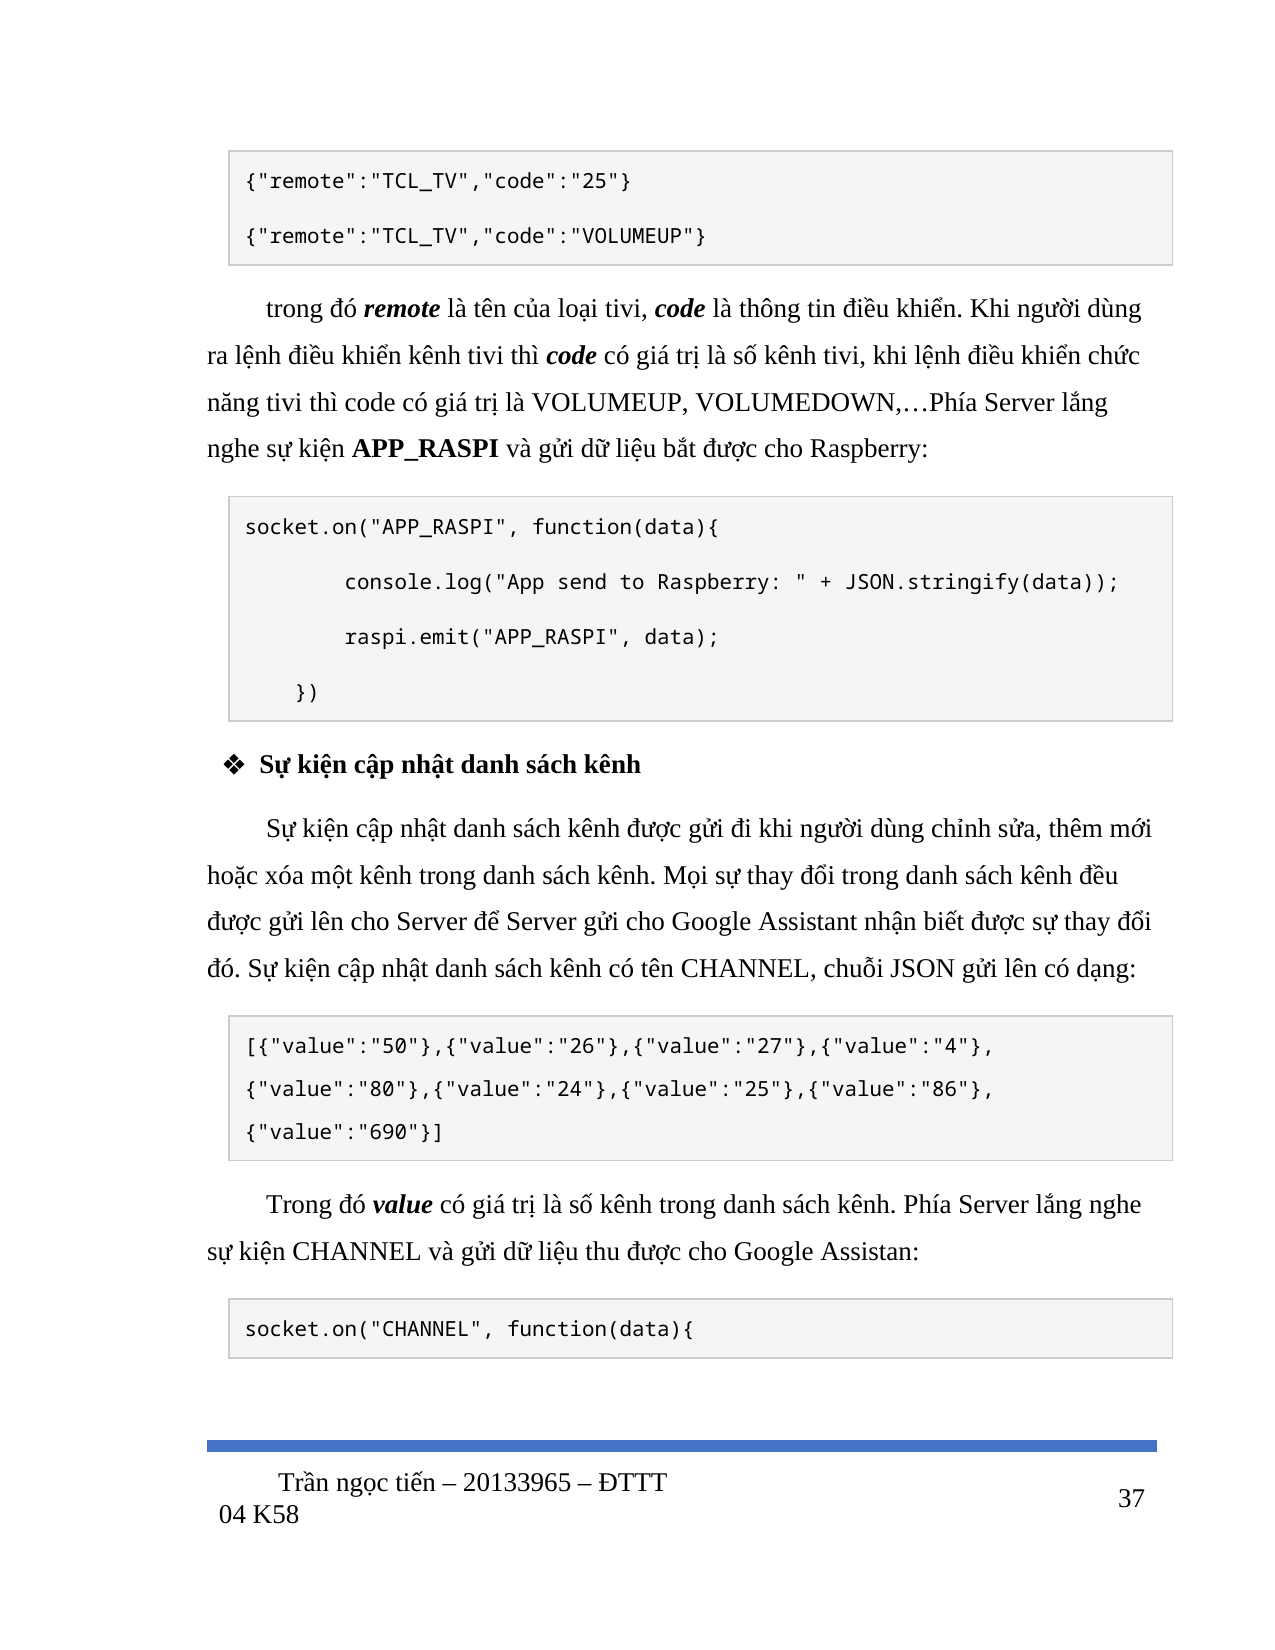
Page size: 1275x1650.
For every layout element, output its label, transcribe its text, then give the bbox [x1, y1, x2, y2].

text socket.on("APP_RASPI", function(data){ [230, 497, 1172, 540]
text }) [230, 661, 1172, 720]
text Sự kiện cập nhật danh sách kênh được gửi đi khi người dùng chỉnh sửa, thêm mới hoặc xóa một kênh trong danh sách kênh. Mọi sự thay đổi trong danh sách kênh đều được gửi lên cho Server để Server gửi cho Google Assistant nhận biết được sự thay đổi đó. Sự kiện cập nhật danh sách kênh có tên CHANNEL, chuỗi JSON gửi lên có dạng: [207, 812, 1157, 983]
text [{"value":"50"},{"value":"26"},{"value":"27"},{"value":"4"},{"value":"80"},{"value":"24"},{"value":"25"},{"value":"86"},{"value":"690"}] [230, 1017, 1172, 1160]
text Trong đó value có giá trị là số kênh trong danh sách kênh. Phía Server lắng nghe sự kiện CHANNEL và gửi dữ liệu thu được cho Google Assistan: [207, 1188, 1157, 1266]
text {"remote":"TCL_TV","code":"VOLUMEUP"} [230, 205, 1172, 264]
text console.log("App send to Raspberry: " + JSON.stringify(data)); [230, 551, 1172, 596]
text raspi.emit("APP_RASPI", data); [230, 606, 1172, 651]
list Sự kiện cập nhật danh sách kênh [222, 748, 1157, 780]
text {"remote":"TCL_TV","code":"25"} [230, 152, 1172, 194]
text trong đó remote là tên của loại tivi, code là thông tin điều khiển. Khi người dùng ra lệnh điều khiển kênh tivi thì code có giá trị là số kênh tivi, khi lệnh điều khiển chức năng tivi thì code có giá trị là VOLUMEUP, VOLUMEDOWN,…Phía Server lắng nghe sự kiện APP_RASPI và gửi dữ liệu bắt được cho Raspberry: [207, 292, 1157, 464]
text socket.on("CHANNEL", function(data){ [230, 1300, 1172, 1357]
